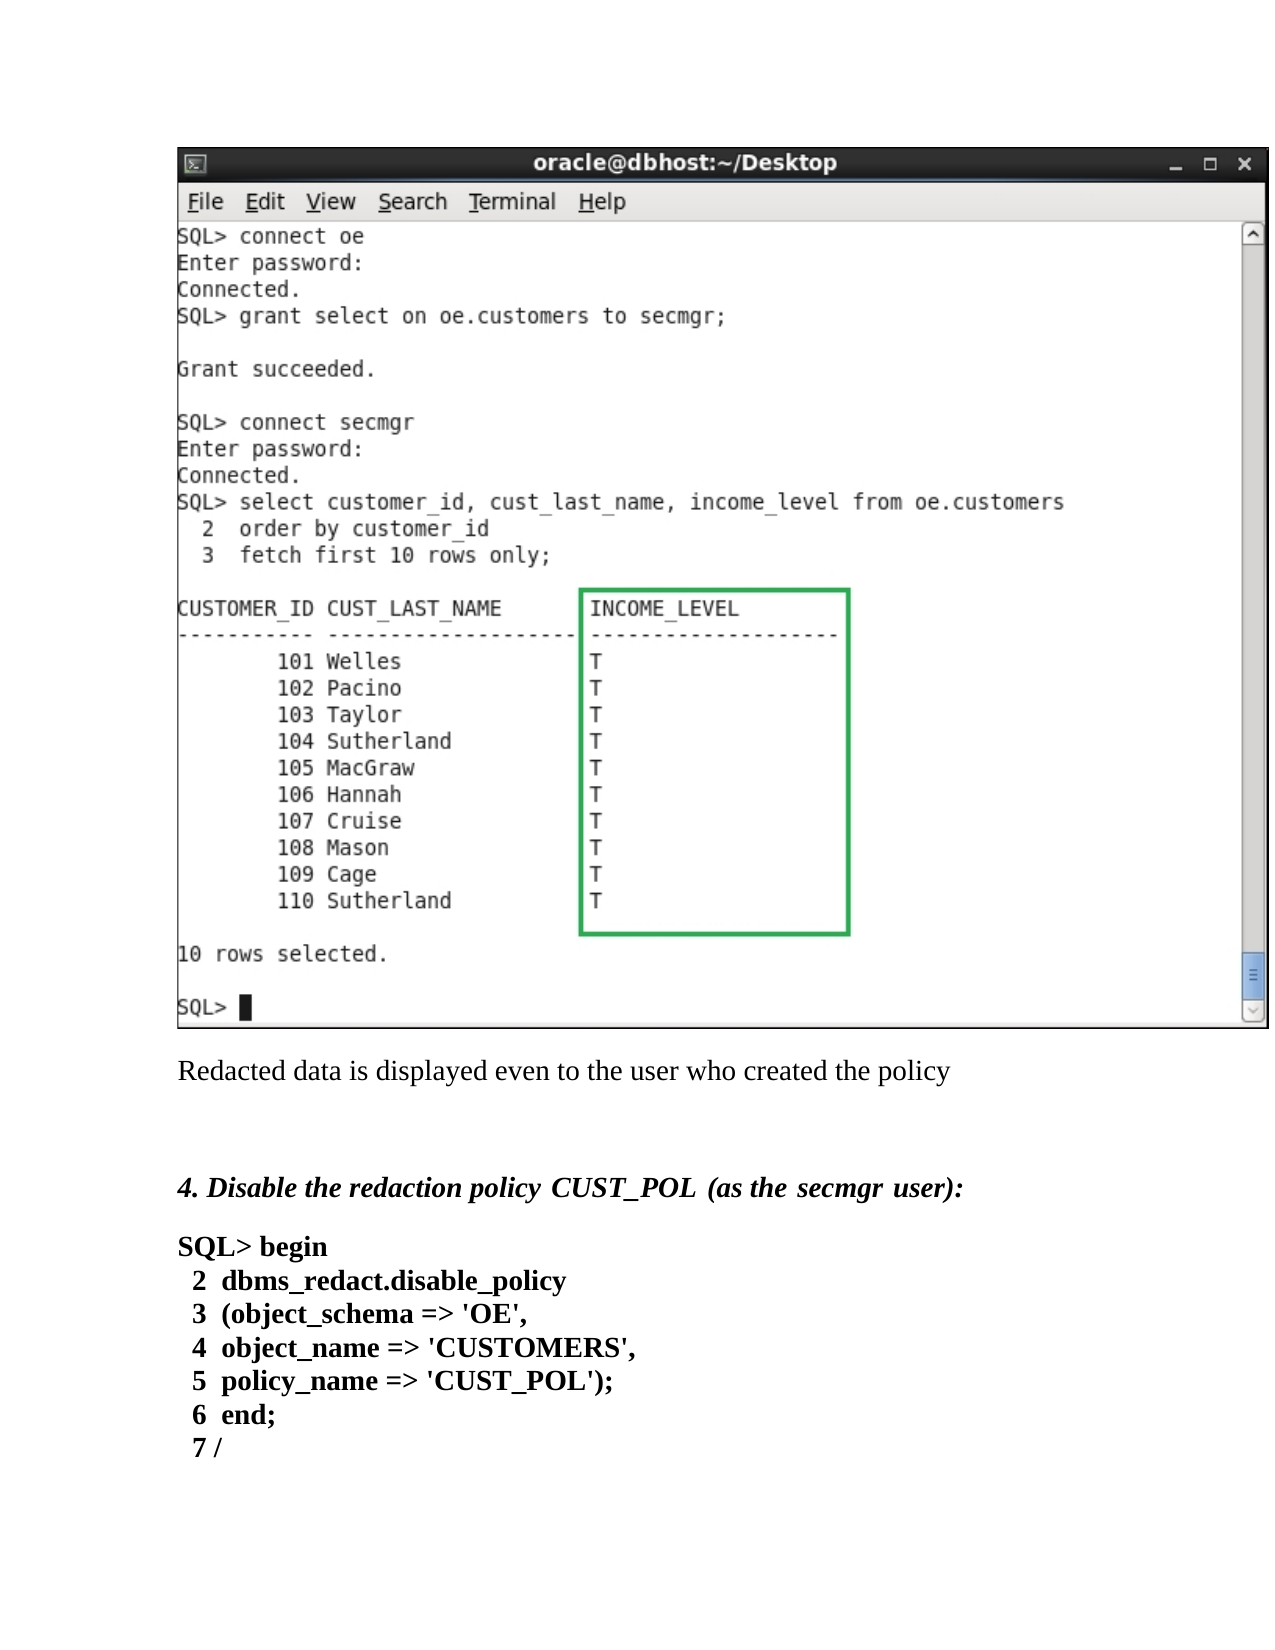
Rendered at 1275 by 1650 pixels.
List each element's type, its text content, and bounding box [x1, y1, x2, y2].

picture [177, 147, 1269, 1029]
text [177, 1229, 1098, 1464]
text 4. Disable the redaction policy CUST_POL (as the secmgr user): [177, 1171, 1098, 1204]
text Redacted data is displayed even to the user who created the policy [177, 1053, 1098, 1087]
